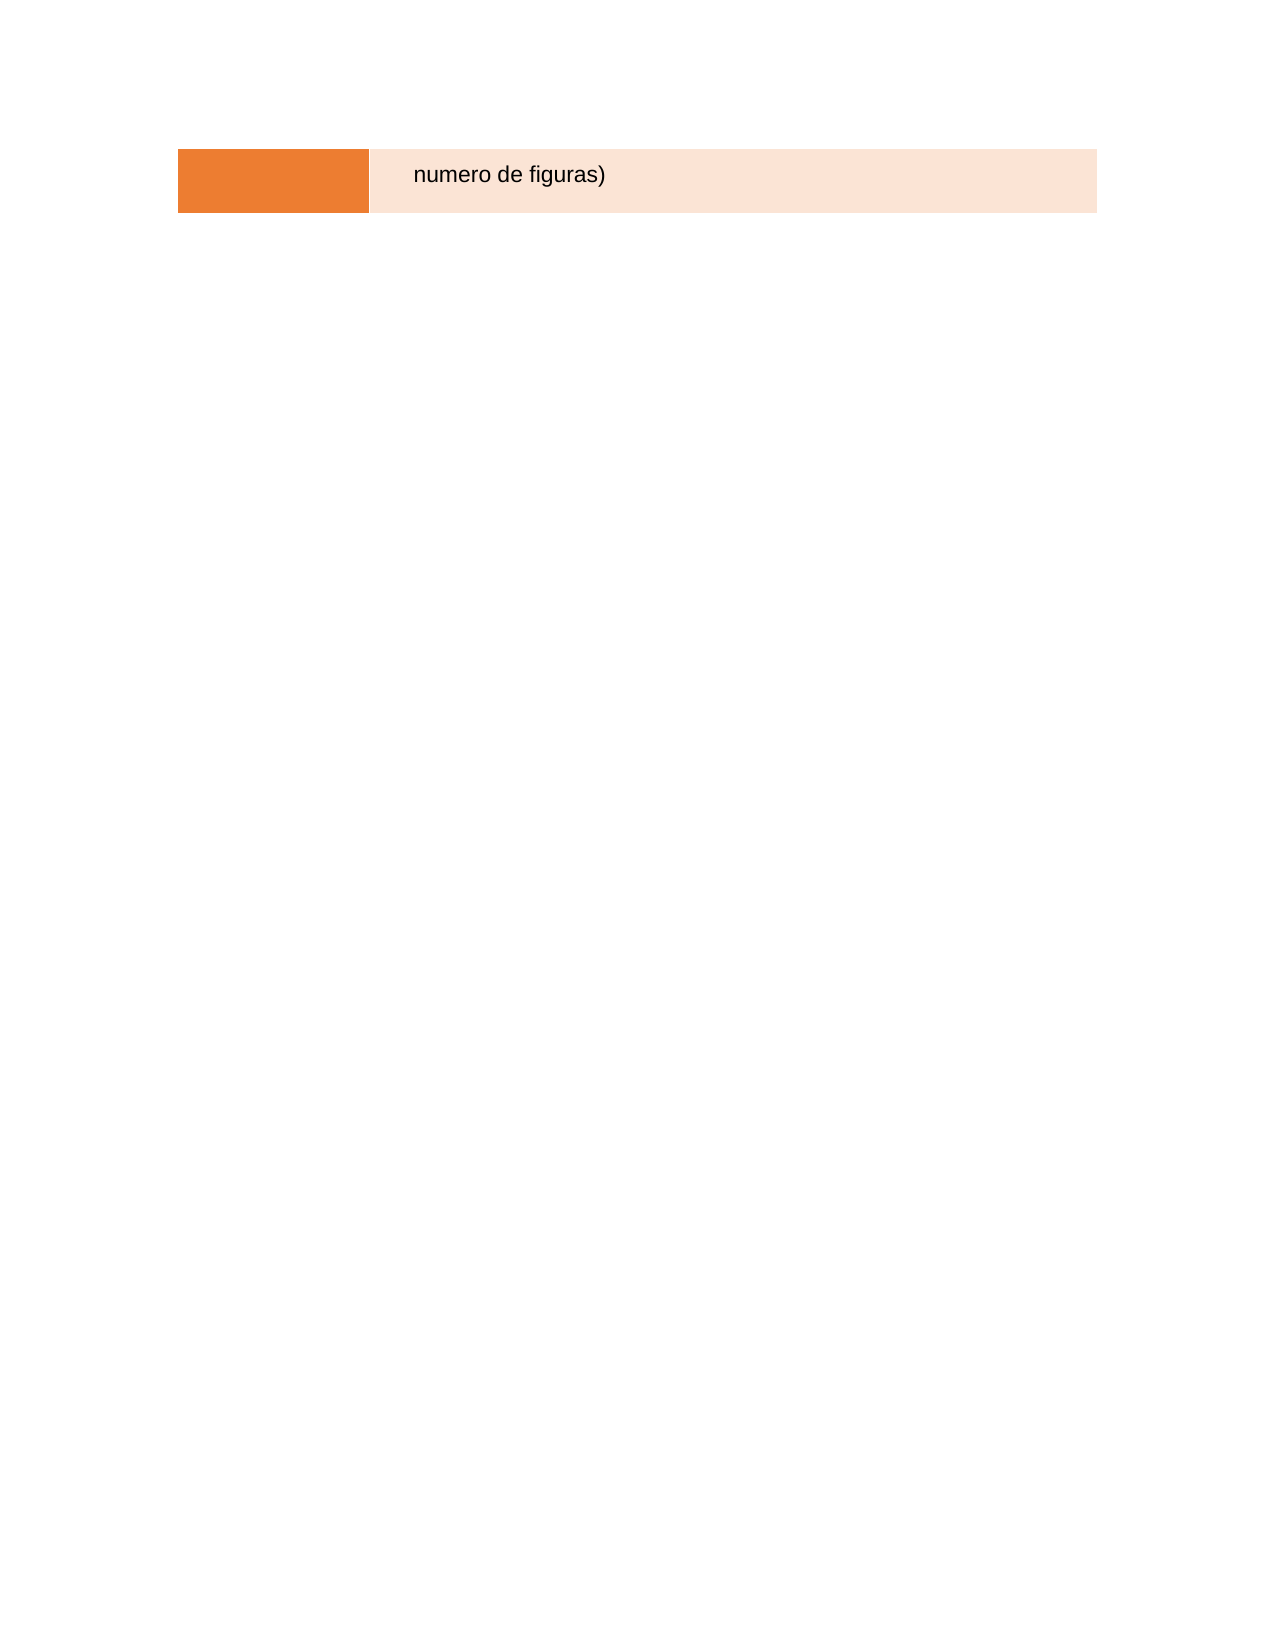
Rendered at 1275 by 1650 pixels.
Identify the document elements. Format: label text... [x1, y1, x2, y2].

table_cell Observaciones [178, 149, 369, 213]
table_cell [370, 149, 1097, 213]
